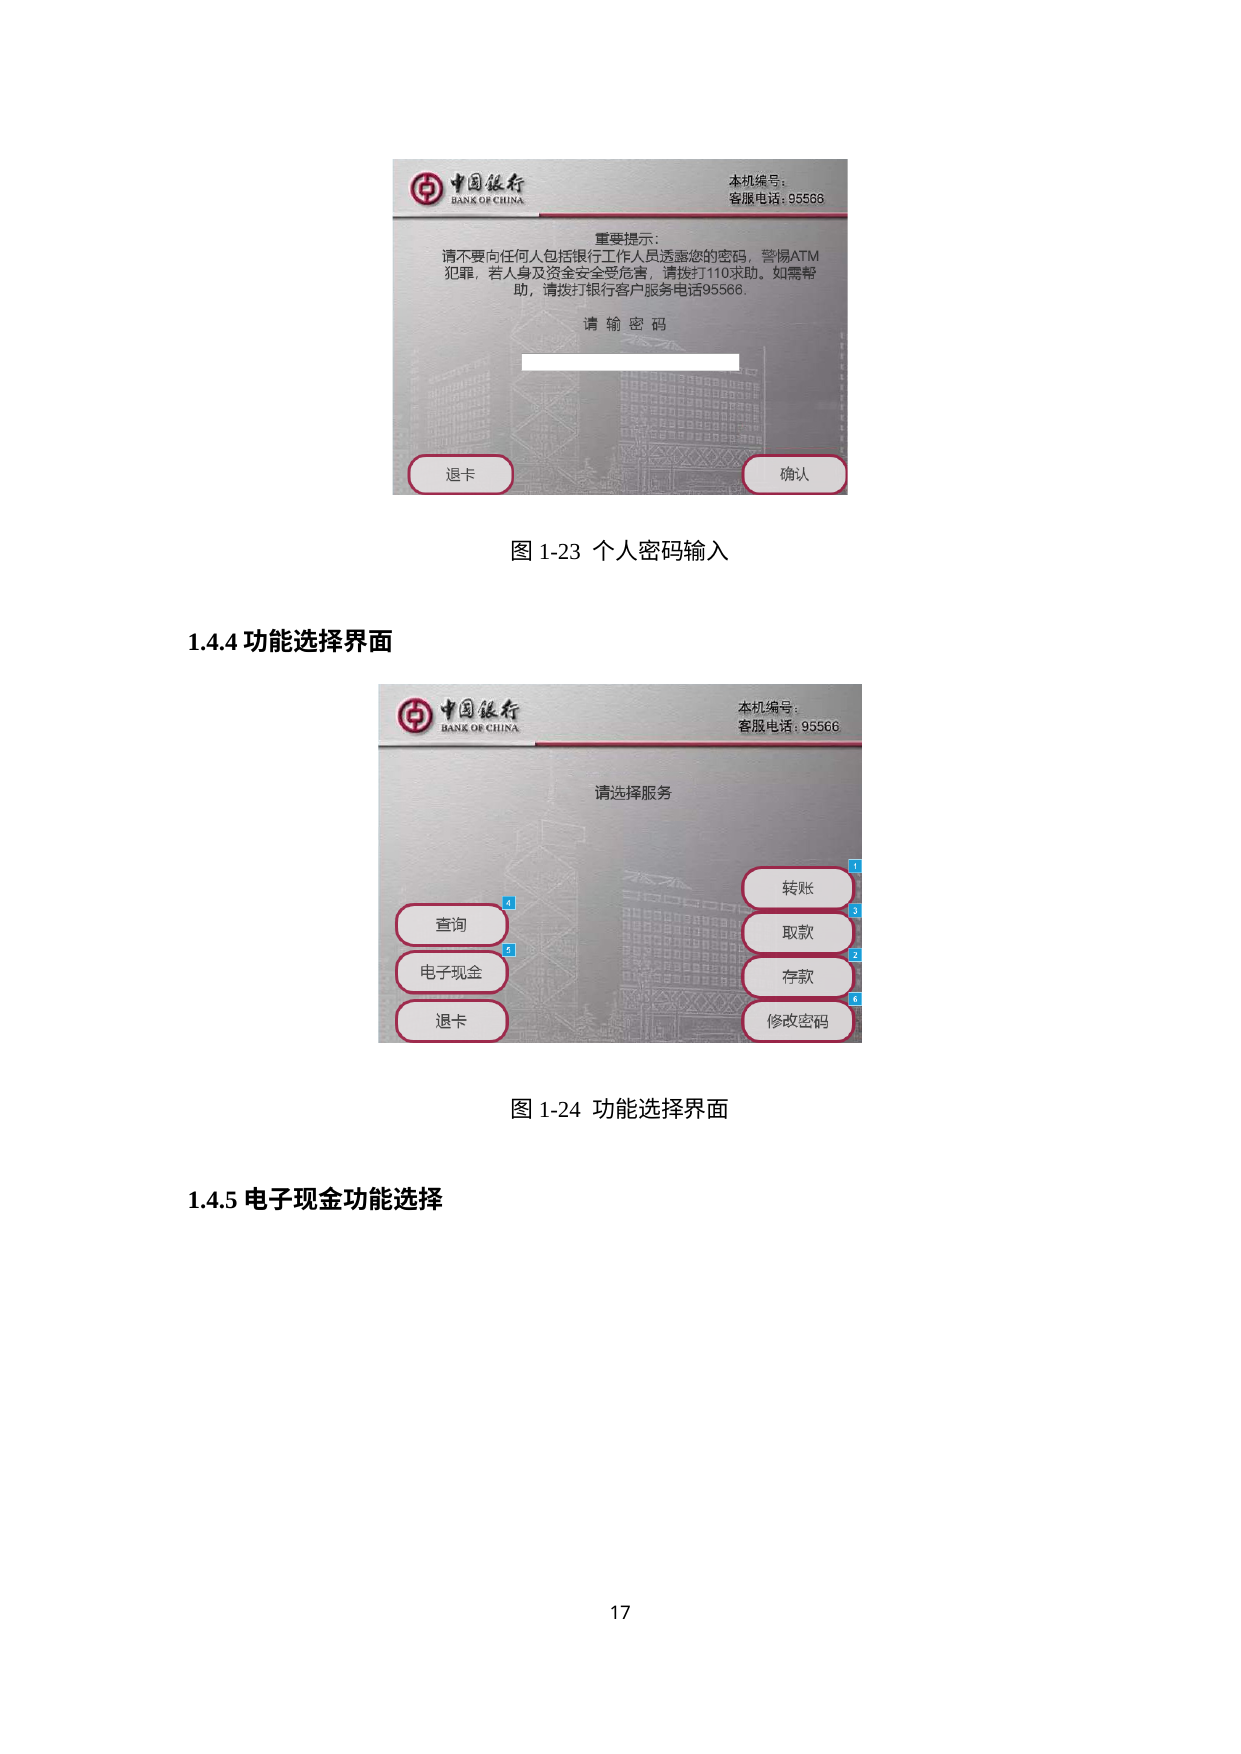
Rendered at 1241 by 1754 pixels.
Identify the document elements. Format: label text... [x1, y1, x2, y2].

subtitle 功能选择界面 [187, 607, 1053, 672]
text 图 1-24 功能选择界面 [187, 1075, 1053, 1140]
picture [392, 159, 848, 495]
text 图 1-23 个人密码输入 [187, 517, 1053, 582]
subtitle 电子现金功能选择 [187, 1165, 1053, 1230]
picture [378, 684, 862, 1043]
